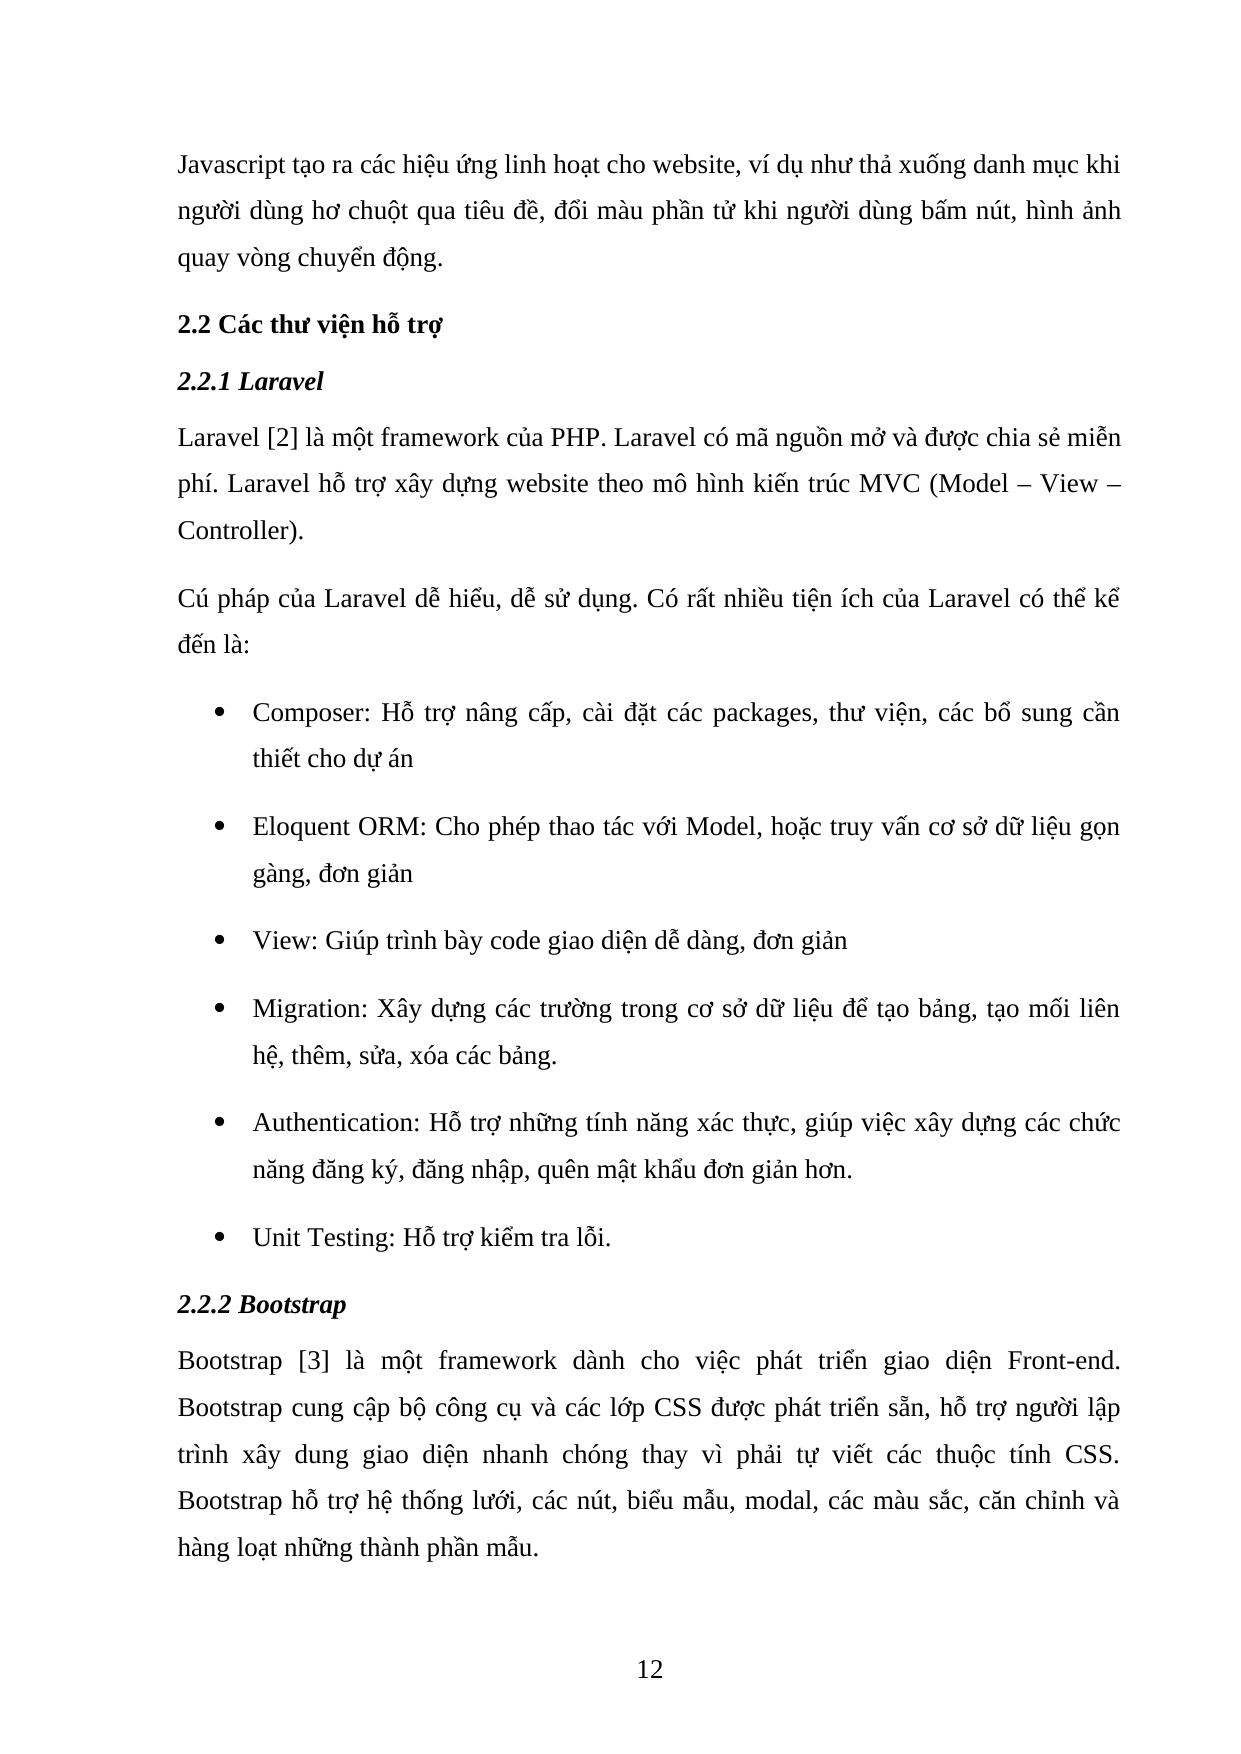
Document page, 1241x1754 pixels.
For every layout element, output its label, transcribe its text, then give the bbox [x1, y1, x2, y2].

list Eloquent ORM: Cho phép thao tác với Model, hoặc truy vấn cơ sở dữ liệu gọn gàng, đơn giản [215, 810, 1122, 888]
list Unit Testing: Hỗ trợ kiểm tra lỗi. [215, 1221, 1122, 1252]
text Cú pháp của Laravel dễ hiểu, dễ sử dụng. Có rất nhiều tiện ích của Laravel có thể kể đến là: [177, 582, 1122, 659]
subtitle Laravel [177, 365, 1122, 396]
subtitle Bootstrap [177, 1288, 1122, 1319]
list Migration: Xây dựng các trường trong cơ sở dữ liệu để tạo bảng, tạo mối liên hệ, thêm, sửa, xóa các bảng. [215, 992, 1122, 1070]
text Laravel là một framework của PHP. Laravel có mã nguồn mở và được chia sẻ miễn phí. Laravel hỗ trợ xây dựng website theo mô hình kiến trúc MVC (Model – View – Controller). [177, 421, 1122, 545]
list Authentication: Hỗ trợ những tính năng xác thực, giúp việc xây dựng các chức năng đăng ký, đăng nhập, quên mật khẩu đơn giản hơn. [215, 1106, 1122, 1184]
text Bootstrap là một framework dành cho việc phát triển giao diện Front-end. Bootstrap cung cập bộ công cụ và các lớp CSS được phát triển sẵn, hỗ trợ người lập trình xây dung giao diện nhanh chóng thay vì phải tự viết các thuộc tính CSS. Bootstrap hỗ trợ hệ thống lưới, các nút, biểu mẫu, modal, các màu sắc, căn chỉnh và hàng loạt những thành phần mẫu. [177, 1344, 1122, 1562]
text Javascript tạo ra các hiệu ứng linh hoạt cho website, ví dụ như thả xuống danh mục khi người dùng hơ chuột qua tiêu đề, đổi màu phần tử khi người dùng bấm nút, hình ảnh quay vòng chuyển động. [177, 148, 1122, 272]
list View: Giúp trình bày code giao diện dễ dàng, đơn giản [215, 924, 1122, 956]
subtitle Các thư viện hỗ trợ [177, 308, 1122, 340]
list Composer: Hỗ trợ nâng cấp, cài đặt các packages, thư viện, các bổ sung cần thiết cho dự án [215, 696, 1122, 774]
